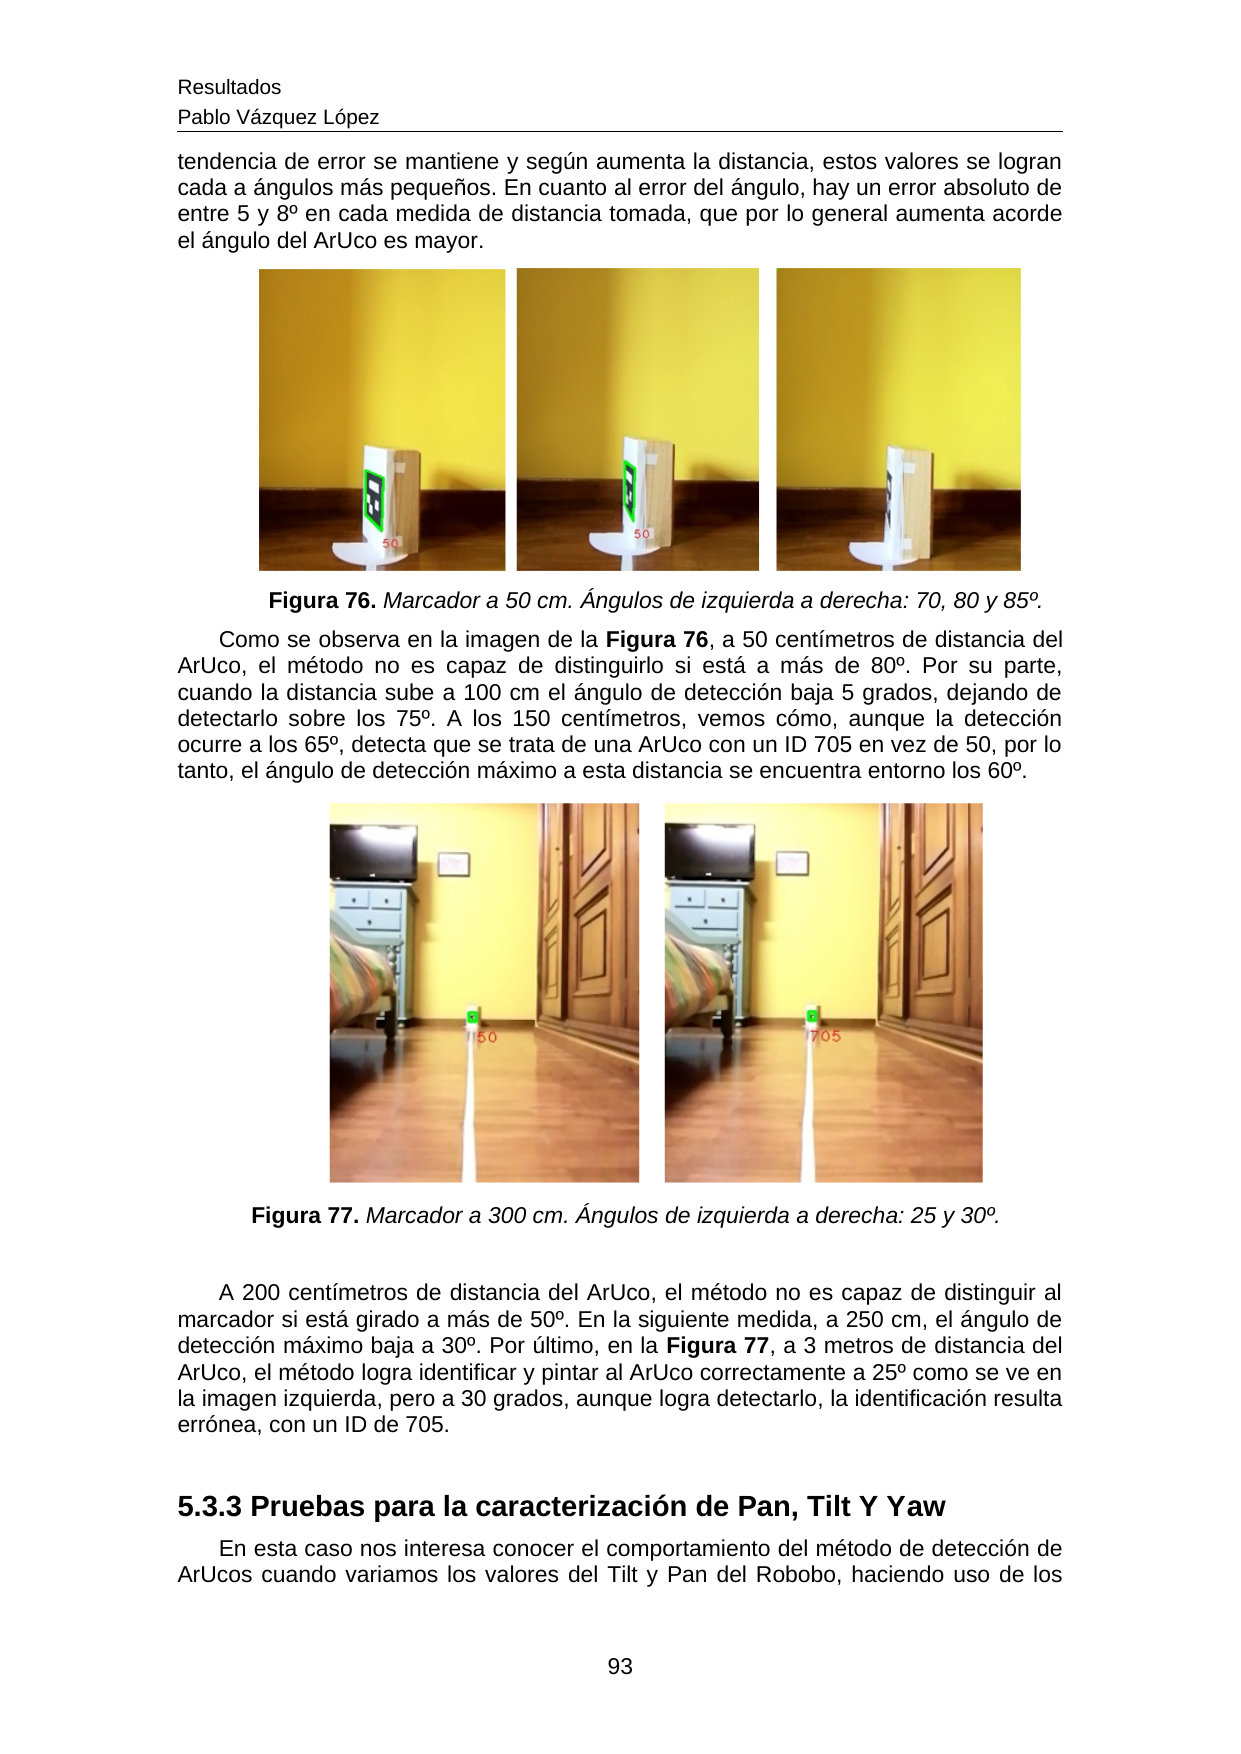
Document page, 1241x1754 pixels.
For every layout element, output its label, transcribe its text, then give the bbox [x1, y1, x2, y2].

text Como se observa en la imagen de la Figura 76, a 50 centímetros de distancia del ArUco, el método no es capaz de distinguirlo si está a más de 80º. Por su parte, cuando la distancia sube a 100 cm el ángulo de detección baja 5 grados, dejando de detectarlo sobre los 75º. A los 150 centímetros, vemos cómo, aunque la detección ocurre a los 65º, detecta que se trata de una ArUco con un ID 705 en vez de 50, por lo tanto, el ángulo de detección máximo a esta distancia se encuentra entorno los 60º. [177, 626, 1063, 784]
picture [257, 265, 1025, 575]
text Figura 77. Marcador a 300 cm. Ángulos de izquierda a derecha: 25 y 30º. [251, 1202, 1063, 1228]
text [177, 1535, 1063, 1588]
picture [325, 796, 989, 1190]
text Figura 76. Marcador a 50 cm. Ángulos de izquierda a derecha: 70, 80 y 85º. [177, 587, 1063, 613]
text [177, 148, 1063, 253]
subtitle 5.3.3 Pruebas para la caracterización de Pan, Tilt Y Yaw [177, 1489, 1063, 1522]
text A 200 centímetros de distancia del ArUco, el método no es capaz de distinguir al marcador si está girado a más de 50º. En la siguiente medida, a 250 cm, el ángulo de detección máximo baja a 30º. Por último, en la Figura 77, a 3 metros de distancia del ArUco, el método logra identificar y pintar al ArUco correctamente a 25º como se ve en la imagen izquierda, pero a 30 grados, aunque logra detectarlo, la identificación resulta errónea, con un ID de 705. [177, 1279, 1063, 1437]
